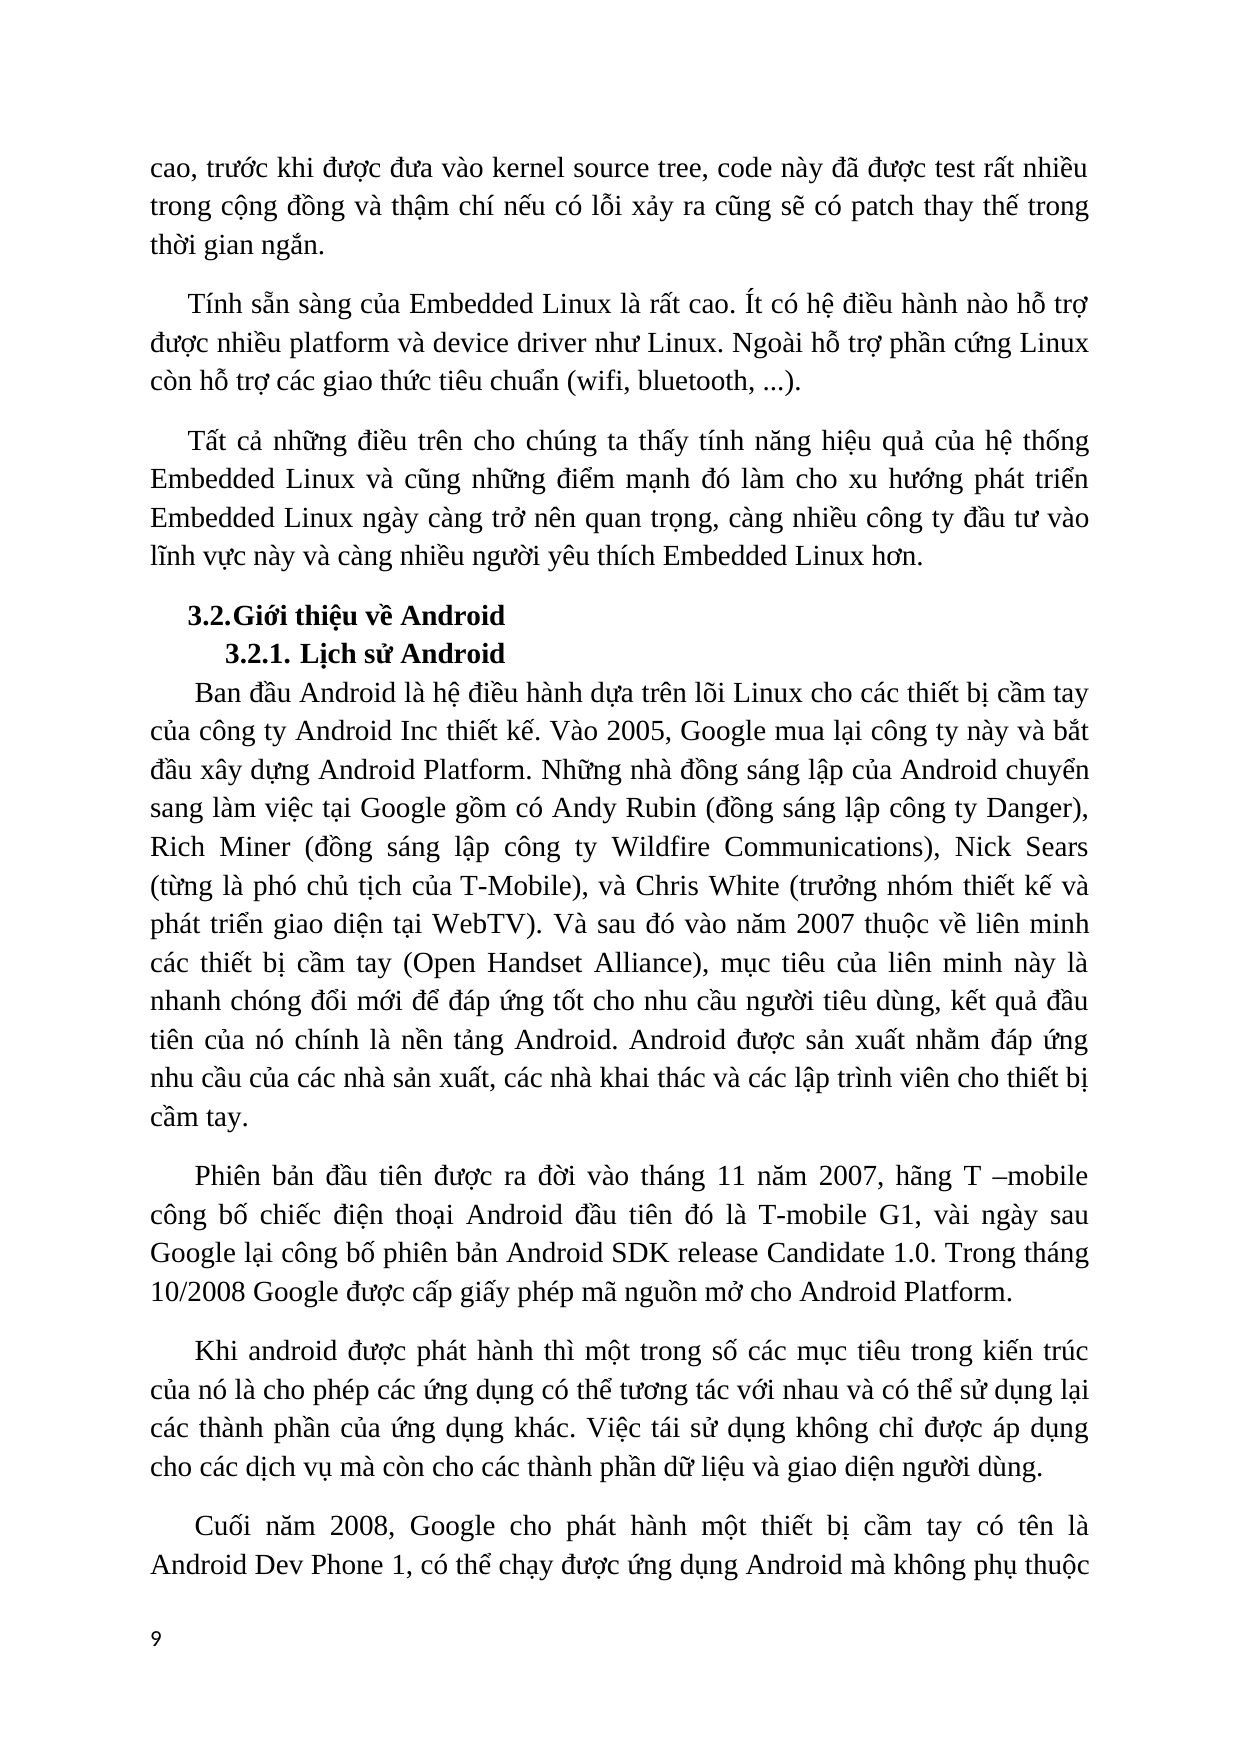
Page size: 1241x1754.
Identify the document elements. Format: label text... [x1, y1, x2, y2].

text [150, 1508, 1090, 1580]
list Giới thiệu về Android [187, 598, 1090, 631]
text Tất cả những điều trên cho chúng ta thấy tính năng hiệu quả của hệ thống Embedded Linux và cũng những điểm mạnh đó làm cho xu hướng phát triển Embedded Linux ngày càng trở nên quan trọng, càng nhiều công ty đầu tư vào lĩnh vực này và càng nhiều người yêu thích Embedded Linux hơn. [150, 423, 1090, 572]
text Ban đầu Android là hệ điều hành dựa trên lõi Linux cho các thiết bị cầm tay của công ty Android Inc thiết kế. Vào 2005, Google mua lại công ty này và bắt đầu xây dựng Android Platform. Những nhà đồng sáng lập của Android chuyển sang làm việc tại Google gồm có Andy Rubin (đồng sáng lập công ty Danger), Rich Miner (đồng sáng lập công ty Wildfire Communications), Nick Sears (từng là phó chủ tịch của T-Mobile), và Chris White (trưởng nhóm thiết kế và phát triển giao diện tại WebTV). Và sau đó vào năm 2007 thuộc về liên minh các thiết bị cầm tay (Open Handset Alliance), mục tiêu của liên minh này là nhanh chóng đổi mới để đáp ứng tốt cho nhu cầu người tiêu dùng, kết quả đầu tiên của nó chính là nền tảng Android. Android được sản xuất nhằm đáp ứng nhu cầu của các nhà sản xuất, các nhà khai thác và các lập trình viên cho thiết bị cầm tay. [150, 901, 1090, 1132]
text Tính sẵn sàng của Embedded Linux là rất cao. Ít có hệ điều hành nào hỗ trợ được nhiều platform và device driver như Linux. Ngoài hỗ trợ phần cứng Linux còn hỗ trợ các giao thức tiêu chuẩn (wifi, bluetooth, ...). [150, 286, 1090, 397]
text Khi android được phát hành thì một trong số các mục tiêu trong kiến trúc của nó là cho phép các ứng dụng có thể tương tác với nhau và có thể sử dụng lại các thành phần của ứng dụng khác. Việc tái sử dụng không chỉ được áp dụng cho các dịch vụ mà còn cho các thành phần dữ liệu và giao diện người dùng. [150, 1333, 1090, 1482]
text Phiên bản đầu tiên được ra đời vào tháng 11 năm 2007, hãng T –mobile công bố chiếc điện thoại Android đầu tiên đó là T-mobile G1, vài ngày sau Google lại công bố phiên bản Android SDK release Candidate 1.0. Trong tháng 10/2008 Google được cấp giấy phép mã nguồn mở cho Android Platform. [150, 1158, 1090, 1307]
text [150, 150, 1090, 261]
text Ban đầu Android là hệ điều hành dựa trên lõi Linux cho các thiết bị cầm tay của công ty Android Inc thiết kế. Vào 2005, Google mua lại công ty này và bắt đầu xây dựng Android Platform. Những nhà đồng sáng lập của Android chuyển sang làm việc tại Google gồm có Andy Rubin (đồng sáng lập công ty Danger), Rich Miner (đồng sáng lập công ty Wildfire Communications), Nick Sears (từng là phó chủ tịch của T-Mobile), và Chris White (trưởng nhóm thiết kế và phát triển giao diện tại WebTV). Và sau đó vào năm 2007 thuộc về liên minh các thiết bị cầm tay (Open Handset Alliance), mục tiêu của liên minh này là nhanh chóng đổi mới để đáp ứng tốt cho nhu cầu người tiêu dùng, kết quả đầu tiên của nó chính là nền tảng Android. Android được sản xuất nhằm đáp ứng nhu cầu của các nhà sản xuất, các nhà khai thác và các lập trình viên cho thiết bị cầm tay. [150, 675, 1090, 791]
list Lịch sử Android [225, 636, 1090, 670]
